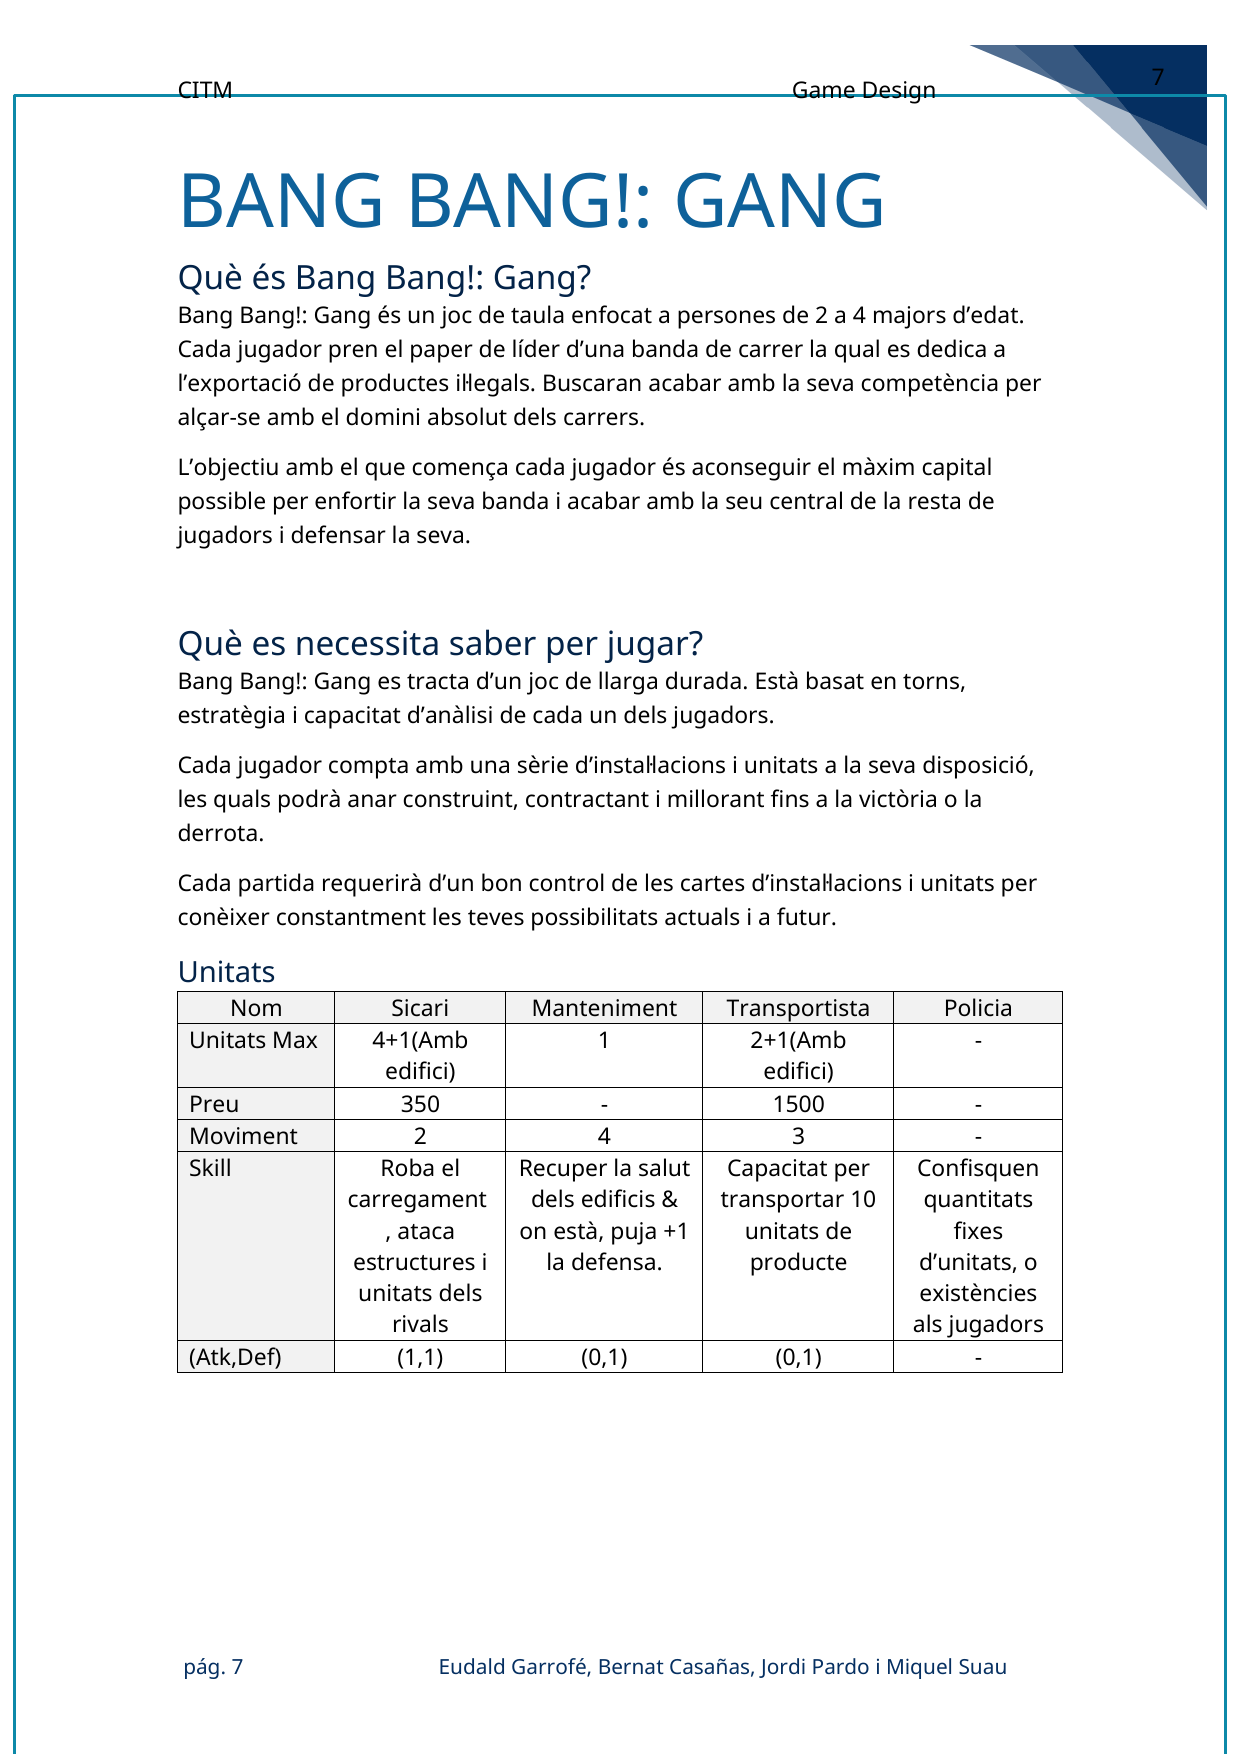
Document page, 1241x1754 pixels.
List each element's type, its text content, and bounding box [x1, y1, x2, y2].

table_header Sicari [335, 992, 505, 1023]
table_cell Confisquen quantitats fixes d’unitats, o existències als jugadors [894, 1152, 1062, 1340]
table_cell 2+1(Amb edifici) [703, 1024, 893, 1087]
table_cell 1500 [703, 1088, 893, 1119]
table_header Nom [178, 992, 334, 1023]
text Cada partida requerirà d’un bon control de les cartes d’instal·lacions i unitats per conèixer constantment les teves possibilitats actuals i a futur. [177, 867, 1063, 932]
table_cell 3 [703, 1120, 893, 1151]
table_cell Roba el carregament , ataca estructures i unitats dels rivals [335, 1152, 505, 1340]
table_cell Capacitat per transportar 10 unitats de producte [703, 1152, 893, 1340]
table_cell 350 [335, 1088, 505, 1119]
table_cell - [506, 1088, 702, 1119]
subtitle Unitats [177, 951, 1063, 991]
subtitle Què es necessita saber per jugar? [177, 619, 1063, 665]
table_cell Preu [178, 1088, 334, 1119]
table_cell 2 [335, 1120, 505, 1151]
table_header Manteniment [506, 992, 702, 1023]
text Bang Bang!: Gang es tracta d’un joc de llarga durada. Està basat en torns, estratègia i capacitat d’anàlisi de cada un dels jugadors. [177, 665, 1063, 730]
text Cada jugador compta amb una sèrie d’instal·lacions i unitats a la seva disposició, les quals podrà anar construint, contractant i millorant fins a la victòria o la derrota. [177, 749, 1063, 848]
table_cell (1,1) [335, 1341, 505, 1372]
subtitle Què és Bang Bang!: Gang? [177, 254, 1063, 299]
table_cell - [894, 1120, 1062, 1151]
table_cell 4 [506, 1120, 702, 1151]
table_cell Moviment [178, 1120, 334, 1151]
text Bang Bang!: Gang és un joc de taula enfocat a persones de 2 a 4 majors d’edat. Cada jugador pren el paper de líder d’una banda de carrer la qual es dedica a l’exportació de productes il·legals. Buscaran acabar amb la seva competència per alçar-se amb el domini absolut dels carrers. [177, 299, 1063, 432]
text L’objectiu amb el que comença cada jugador és aconseguir el màxim capital possible per enfortir la seva banda i acabar amb la seu central de la resta de jugadors i defensar la seva. [177, 451, 1063, 550]
table_header Policia [894, 992, 1062, 1023]
table_cell 4+1(Amb edifici) [335, 1024, 505, 1087]
table_cell 1 [506, 1024, 702, 1087]
table_cell - [894, 1024, 1062, 1087]
table_cell Unitats Max [178, 1024, 334, 1087]
table_cell (0,1) [506, 1341, 702, 1372]
table_cell (Atk,Def) [178, 1341, 334, 1372]
picture [968, 98, 1207, 211]
picture [968, 45, 1207, 93]
table_cell Recuper la salut dels edificis & on està, puja +1 la defensa. [506, 1152, 702, 1340]
table_cell (0,1) [703, 1341, 893, 1372]
table_cell - [894, 1341, 1062, 1372]
table_cell - [894, 1088, 1062, 1119]
table_cell Skill [178, 1152, 334, 1340]
table_header Transportista [703, 992, 893, 1023]
subtitle BANG BANG!: GANG [177, 148, 1063, 250]
